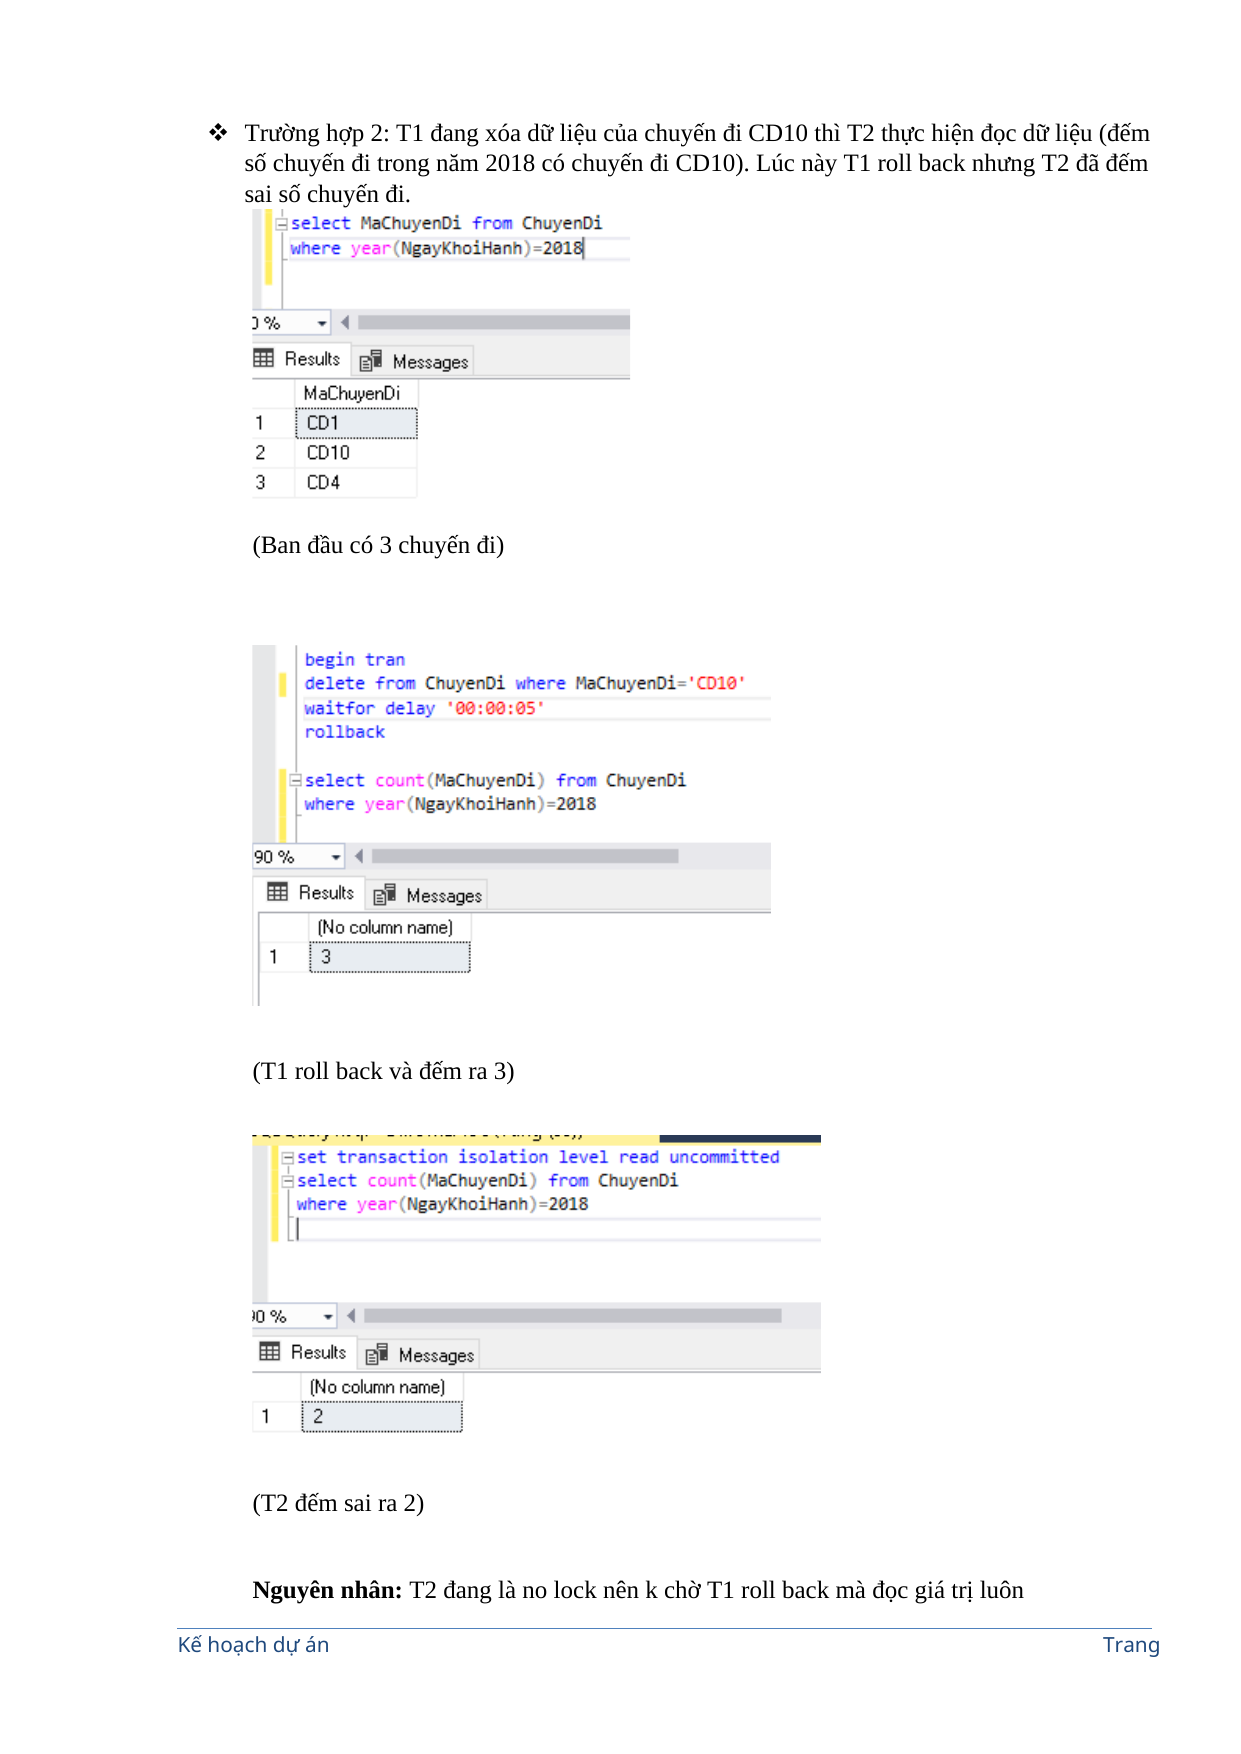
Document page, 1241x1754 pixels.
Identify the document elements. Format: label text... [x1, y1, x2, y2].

list Trường hợp 2: T1 đang xóa dữ liệu của chuyến đi CD10 thì T2 thực hiện đọc dữ liệu (đếm số chuyến đi trong năm 2018 có chuyến đi CD10). Lúc này T1 roll back nhưng T2 đã đếm sai số chuyến đi. [207, 118, 1152, 208]
picture [252, 645, 771, 1006]
list Nguyên nhân: T2 đang là no lock nên k chờ T1 roll back mà đọc giá trị luôn [252, 1575, 1152, 1603]
picture [252, 209, 631, 516]
list (Ban đầu có 3 chuyến đi) [252, 530, 1152, 558]
picture [252, 1135, 821, 1475]
list (T2 đếm sai ra 2) [252, 1488, 1152, 1517]
list (T1 roll back và đếm ra 3) [252, 1056, 1152, 1085]
